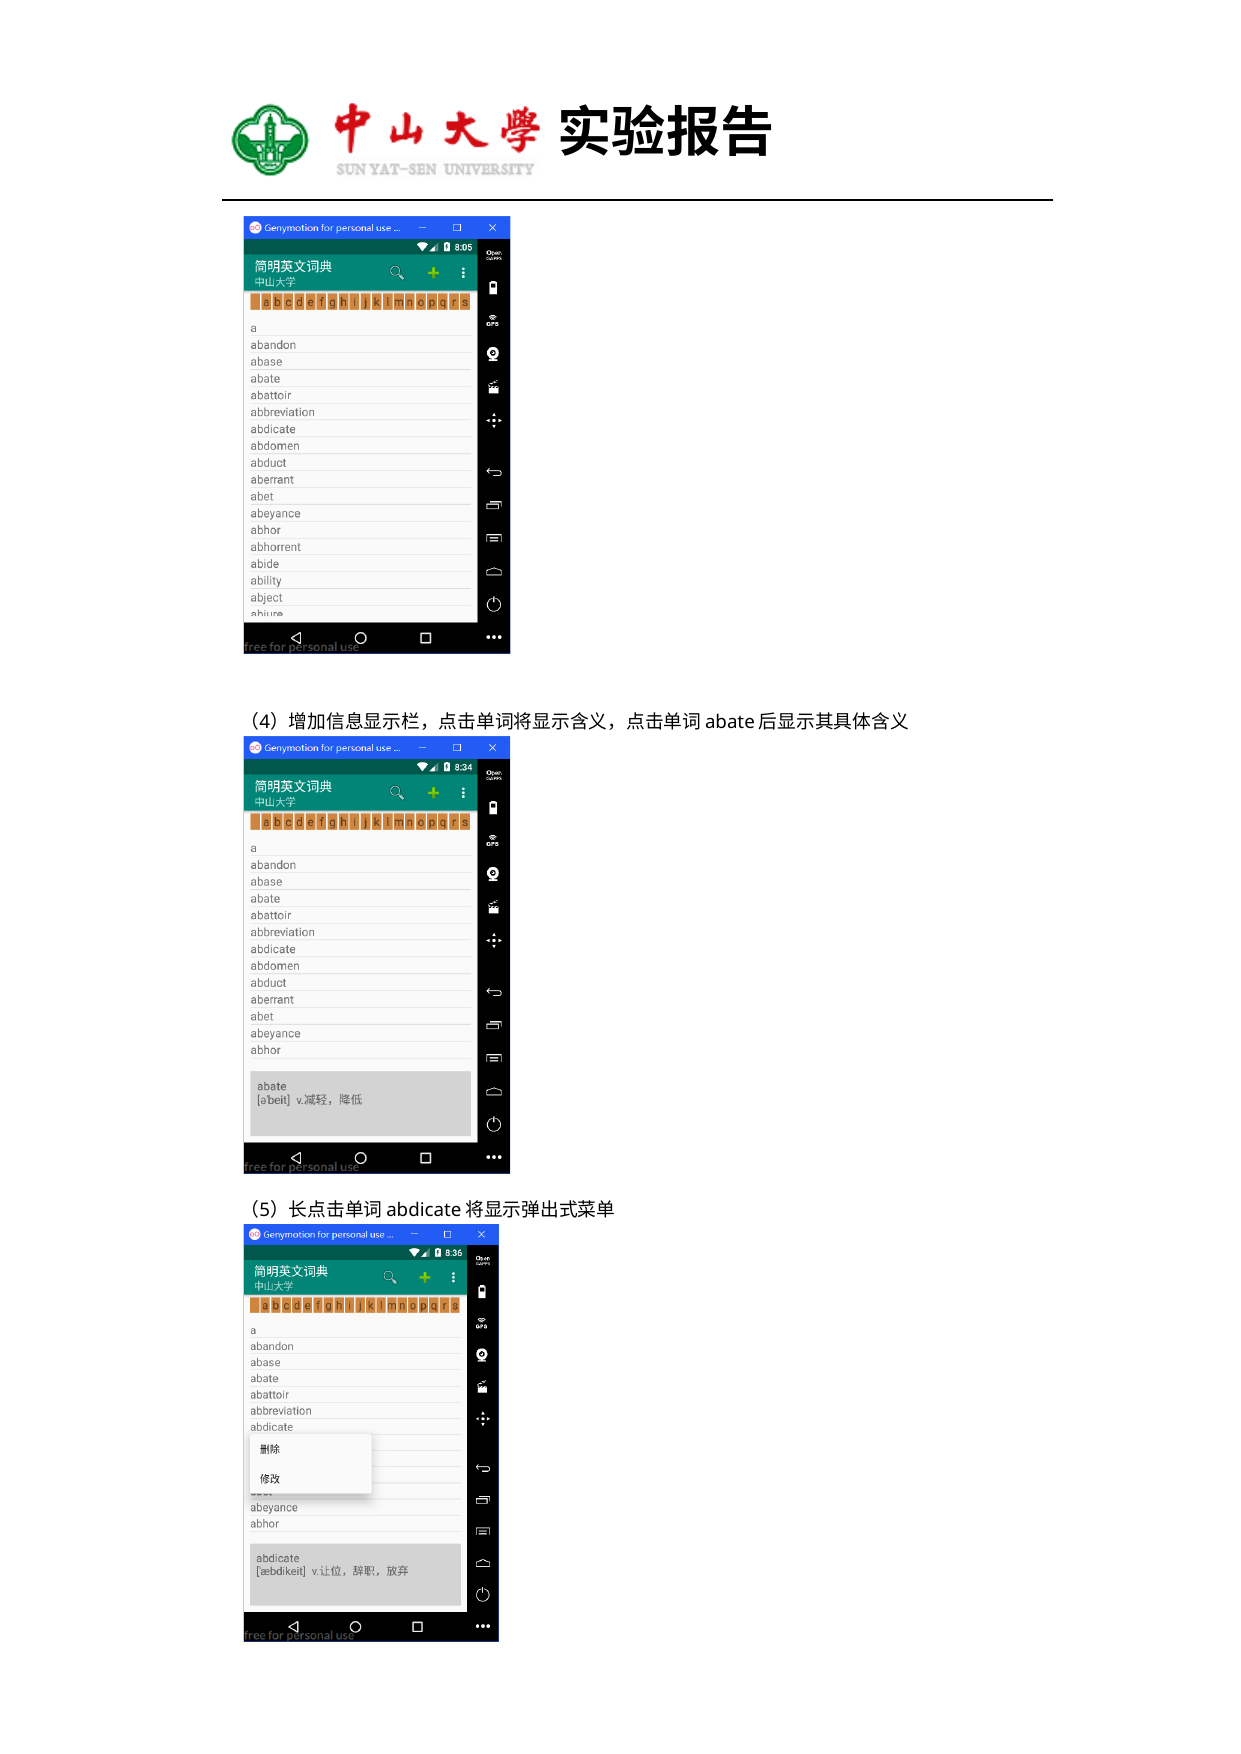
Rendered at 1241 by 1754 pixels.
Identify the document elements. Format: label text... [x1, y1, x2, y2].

picture [243, 1224, 499, 1642]
text （4）增加信息显示栏，点击单词将显示含义，点击单词abate后显示其具体含义 [222, 704, 1053, 737]
picture [243, 736, 511, 1174]
picture [221, 98, 543, 182]
text （5）长点击单词abdicate将显示弹出式菜单 [222, 1192, 1053, 1224]
picture [243, 216, 511, 654]
